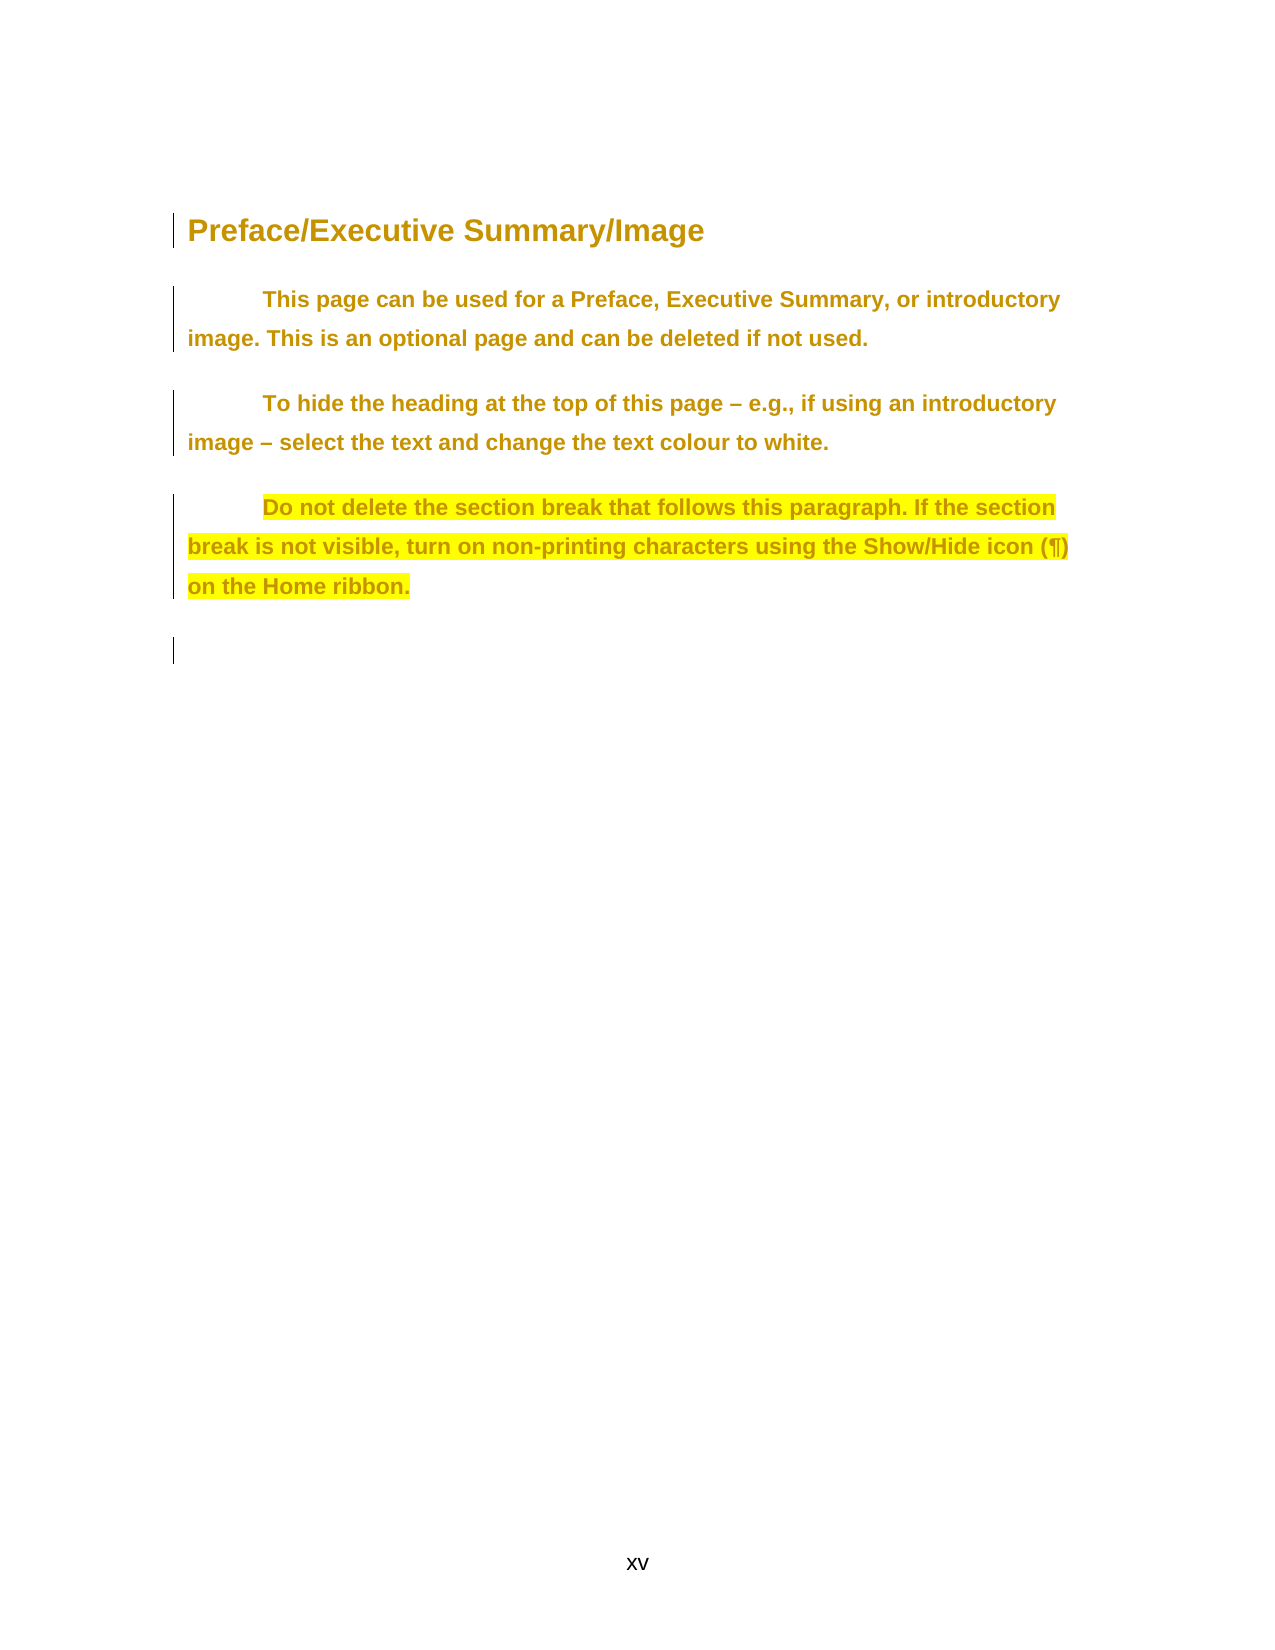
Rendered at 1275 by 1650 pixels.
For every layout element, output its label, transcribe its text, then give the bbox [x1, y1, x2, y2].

subtitle Preface/Executive Summary/Image [187, 212, 1087, 248]
text To hide the heading at the top of this page – e.g., if using an introductory image – select the text and change the text colour to white. [187, 390, 1087, 456]
text Do not delete the section break that follows this paragraph. If the section break is not visible, turn on non-printing characters using the Show/Hide icon (¶) on the Home ribbon. [187, 494, 1087, 599]
text This page can be used for a Preface, Executive Summary, or introductory image. This is an optional page and can be deleted if not used. [187, 286, 1087, 352]
